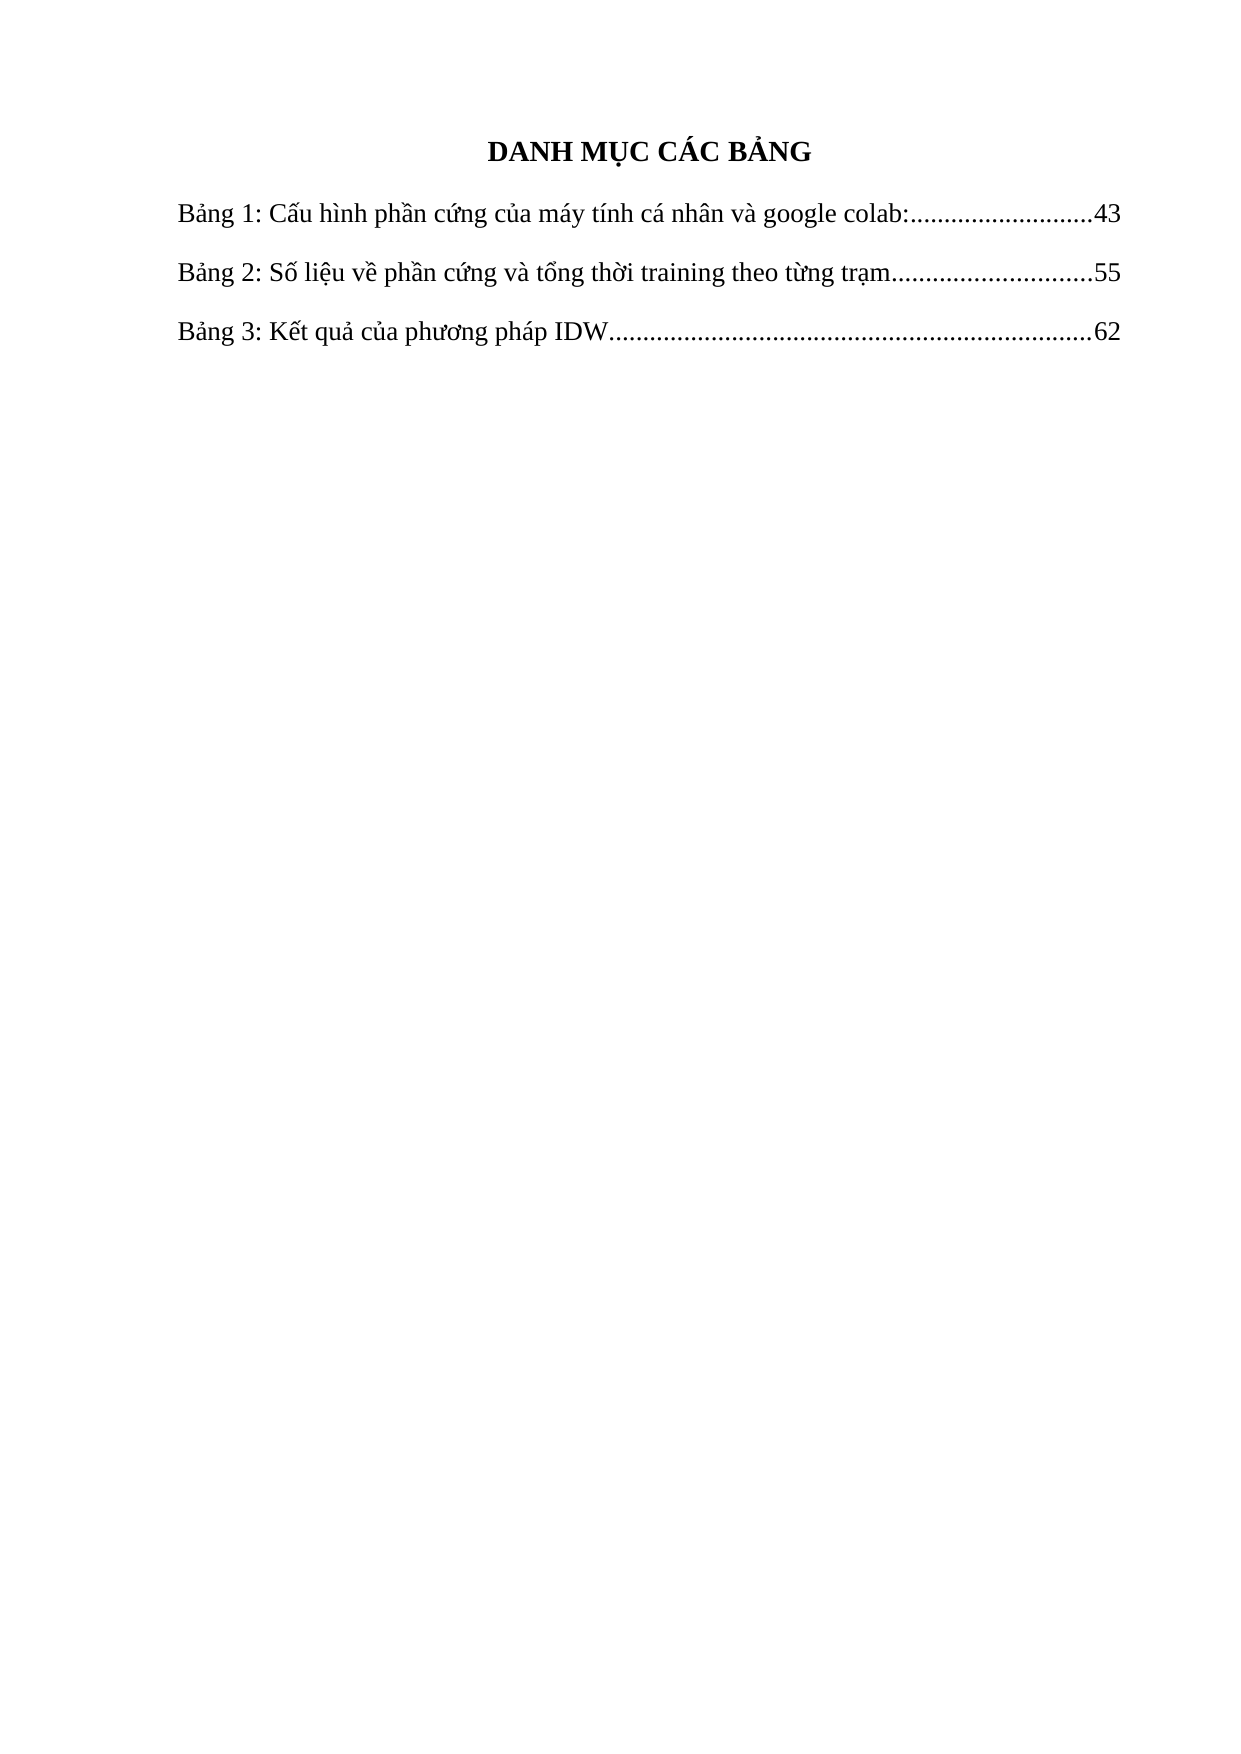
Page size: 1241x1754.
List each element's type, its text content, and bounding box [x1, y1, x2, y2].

title DANH MỤC CÁC BẢNG [177, 134, 1122, 168]
text Bảng 1: Cấu hình phần cứng của máy tính cá nhân và google colab: 43 [177, 197, 1122, 228]
text Bảng 3: Kết quả của phương pháp IDW. 62 [177, 315, 1122, 346]
text Bảng 2: Số liệu về phần cứng và tổng thời training theo từng trạm 55 [177, 256, 1122, 287]
